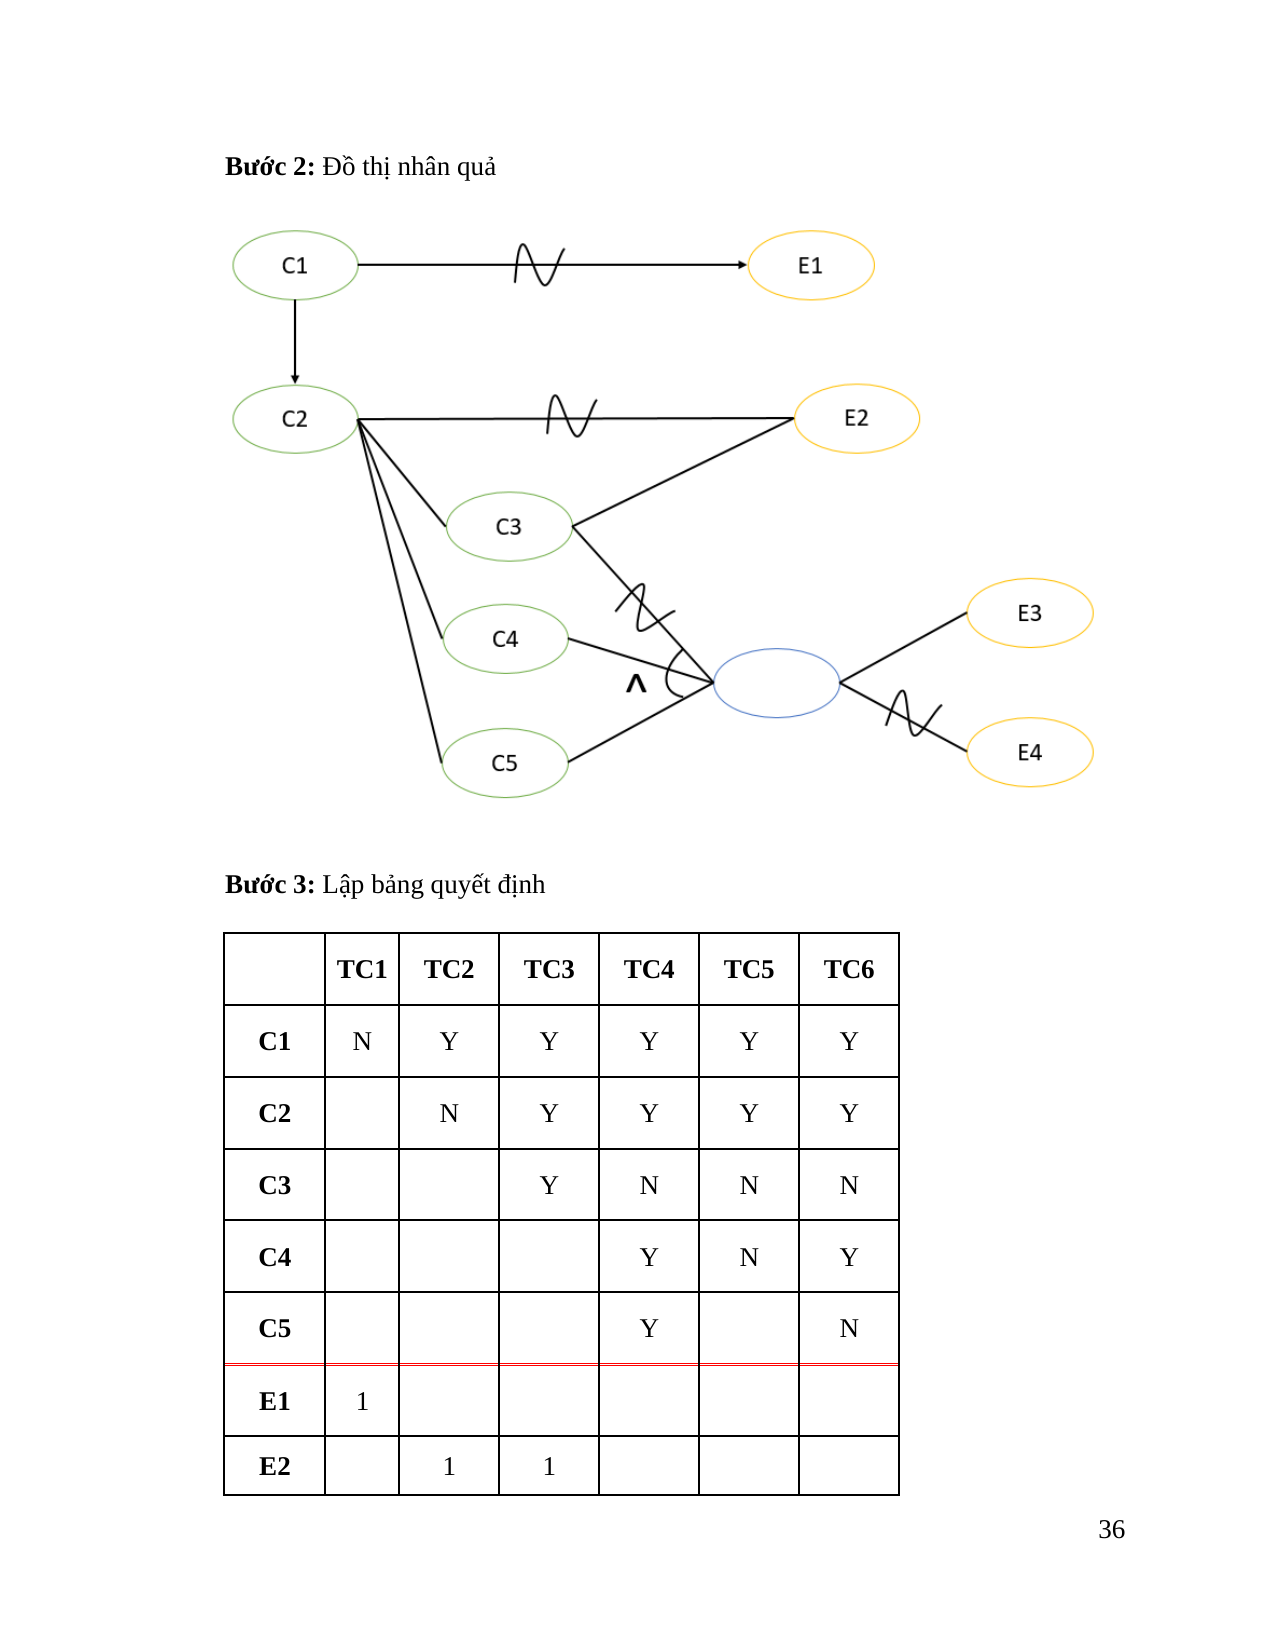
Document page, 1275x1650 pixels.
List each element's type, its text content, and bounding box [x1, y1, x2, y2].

table_cell [326, 1078, 398, 1147]
table_cell Y [500, 1006, 598, 1076]
table_cell N [700, 1150, 798, 1219]
table_header TC5 [700, 934, 798, 1004]
table_cell C3 [225, 1150, 324, 1219]
picture [225, 213, 1111, 837]
table_cell N [700, 1221, 798, 1291]
table_cell [500, 1293, 598, 1363]
table_cell N [800, 1293, 898, 1363]
table_header [225, 934, 324, 1004]
table_cell N [800, 1150, 898, 1219]
table_cell [700, 1437, 798, 1494]
table_cell Y [500, 1150, 598, 1219]
table_cell Y [600, 1221, 698, 1291]
table_header TC1 [326, 934, 398, 1004]
table_cell [800, 1366, 898, 1435]
table_cell Y [700, 1006, 798, 1076]
table_cell N [600, 1150, 698, 1219]
table_cell 1 [500, 1437, 598, 1494]
table_header TC4 [600, 934, 698, 1004]
table_cell [500, 1221, 598, 1291]
table_cell Y [800, 1221, 898, 1291]
table_cell 1 [400, 1437, 498, 1494]
table_cell E2 [225, 1437, 324, 1494]
table_cell N [400, 1078, 498, 1147]
table_cell E1 [225, 1366, 324, 1435]
table_cell [800, 1437, 898, 1494]
table_cell [400, 1150, 498, 1219]
table_cell [600, 1437, 698, 1494]
table_cell [700, 1293, 798, 1363]
text Bước 2: Đồ thị nhân quả [150, 150, 1125, 181]
table_cell Y [400, 1006, 498, 1076]
table_cell [700, 1366, 798, 1435]
table_cell Y [500, 1078, 598, 1147]
table_cell [600, 1366, 698, 1435]
table_cell Y [600, 1078, 698, 1147]
table_cell [500, 1366, 598, 1435]
table_cell [326, 1437, 398, 1494]
table_cell [326, 1150, 398, 1219]
table_cell C1 [225, 1006, 324, 1076]
table_cell [400, 1221, 498, 1291]
table_cell Y [800, 1078, 898, 1147]
table_cell Y [800, 1006, 898, 1076]
table_cell Y [700, 1078, 798, 1147]
table_header TC6 [800, 934, 898, 1004]
table_cell C2 [225, 1078, 324, 1147]
table_cell [326, 1221, 398, 1291]
table_cell Y [600, 1006, 698, 1076]
text Bước 3: Lập bảng quyết định [150, 868, 1125, 899]
table_cell C5 [225, 1293, 324, 1363]
table_header TC3 [500, 934, 598, 1004]
table_cell [400, 1366, 498, 1435]
table_cell Y [600, 1293, 698, 1363]
table_cell N [326, 1006, 398, 1076]
table_cell [326, 1293, 398, 1363]
table_cell 1 [326, 1366, 398, 1435]
table_header TC2 [400, 934, 498, 1004]
table_cell C4 [225, 1221, 324, 1291]
table_cell [400, 1293, 498, 1363]
